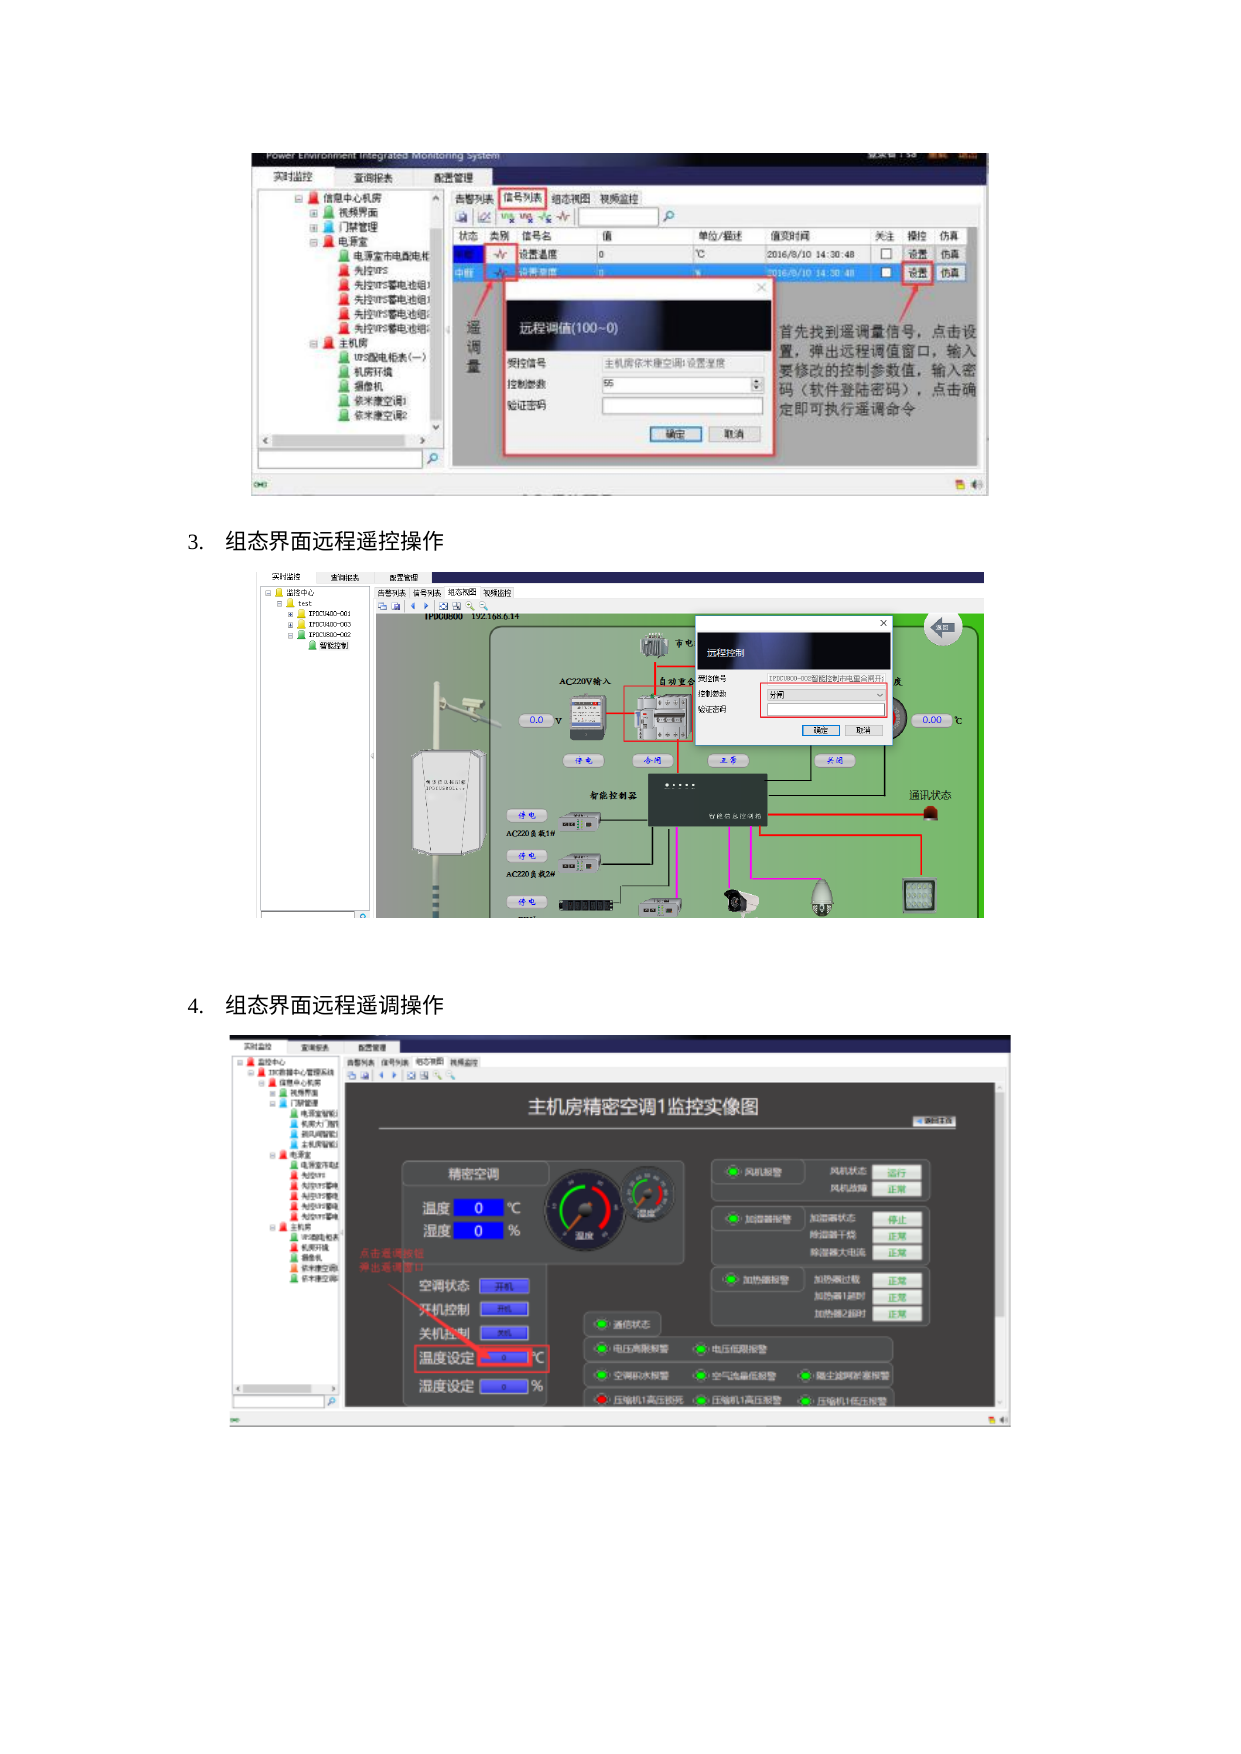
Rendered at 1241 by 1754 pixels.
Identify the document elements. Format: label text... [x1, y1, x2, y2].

picture [256, 572, 984, 918]
picture [229, 1035, 1011, 1427]
list 组态界面远程遥调操作 [187, 987, 1053, 1020]
list 组态界面远程遥控操作 [187, 524, 1053, 556]
picture [251, 153, 989, 496]
